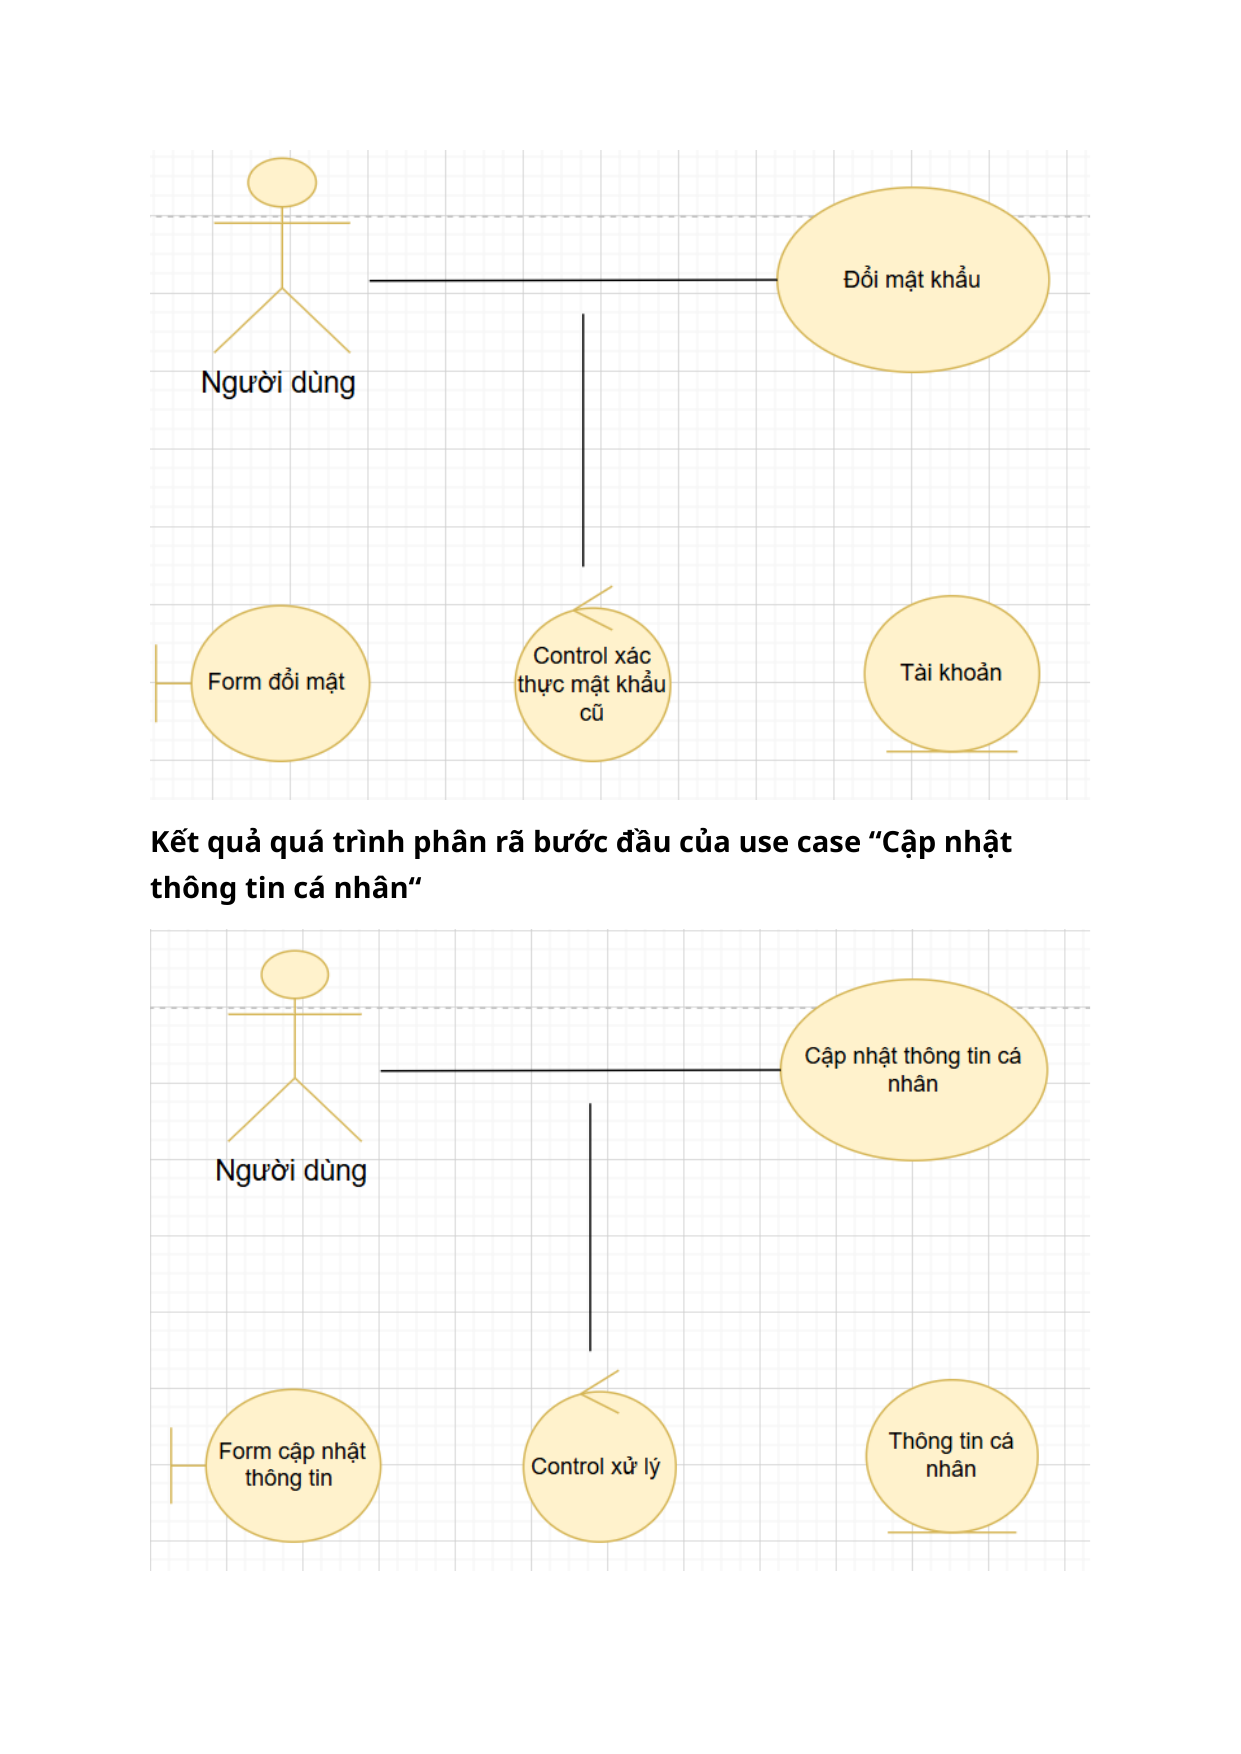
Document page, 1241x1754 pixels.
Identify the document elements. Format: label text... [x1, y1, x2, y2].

picture [150, 929, 1091, 1571]
picture [150, 150, 1091, 800]
text Kết quả quá trình phân rã bước đầu của use case “Cập nhật thông tin cá nhân“ [150, 821, 1090, 907]
